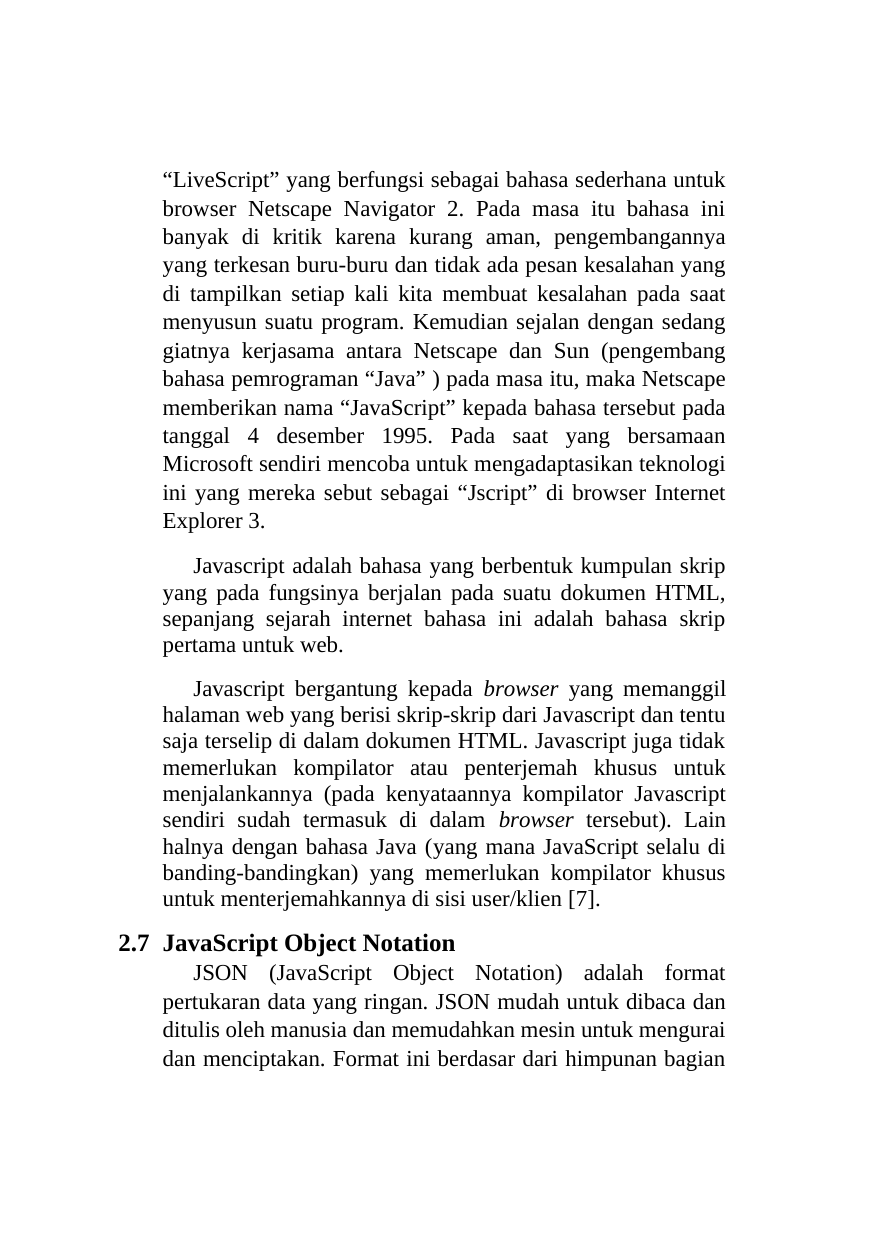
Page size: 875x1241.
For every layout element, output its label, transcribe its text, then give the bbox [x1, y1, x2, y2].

text Javascript adalah bahasa yang berbentuk kumpulan skrip yang pada fungsinya berjalan pada suatu dokumen HTML, sepanjang sejarah internet bahasa ini adalah bahasa skrip pertama untuk web. [162, 552, 726, 658]
subtitle JavaScript Object Notation [118, 928, 726, 957]
text Javascript bergantung kepada browser yang memanggil halaman web yang berisi skrip-skrip dari Javascript dan tentu saja terselip di dalam dokumen HTML. Javascript juga tidak memerlukan kompilator atau penterjemah khusus untuk menjalankannya (pada kenyataannya kompilator Javascript sendiri sudah termasuk di dalam browser tersebut). Lain halnya dengan bahasa Java (yang mana JavaScript selalu di banding-bandingkan) yang memerlukan kompilator khusus untuk menterjemahkannya di sisi user/klien. [162, 674, 726, 912]
